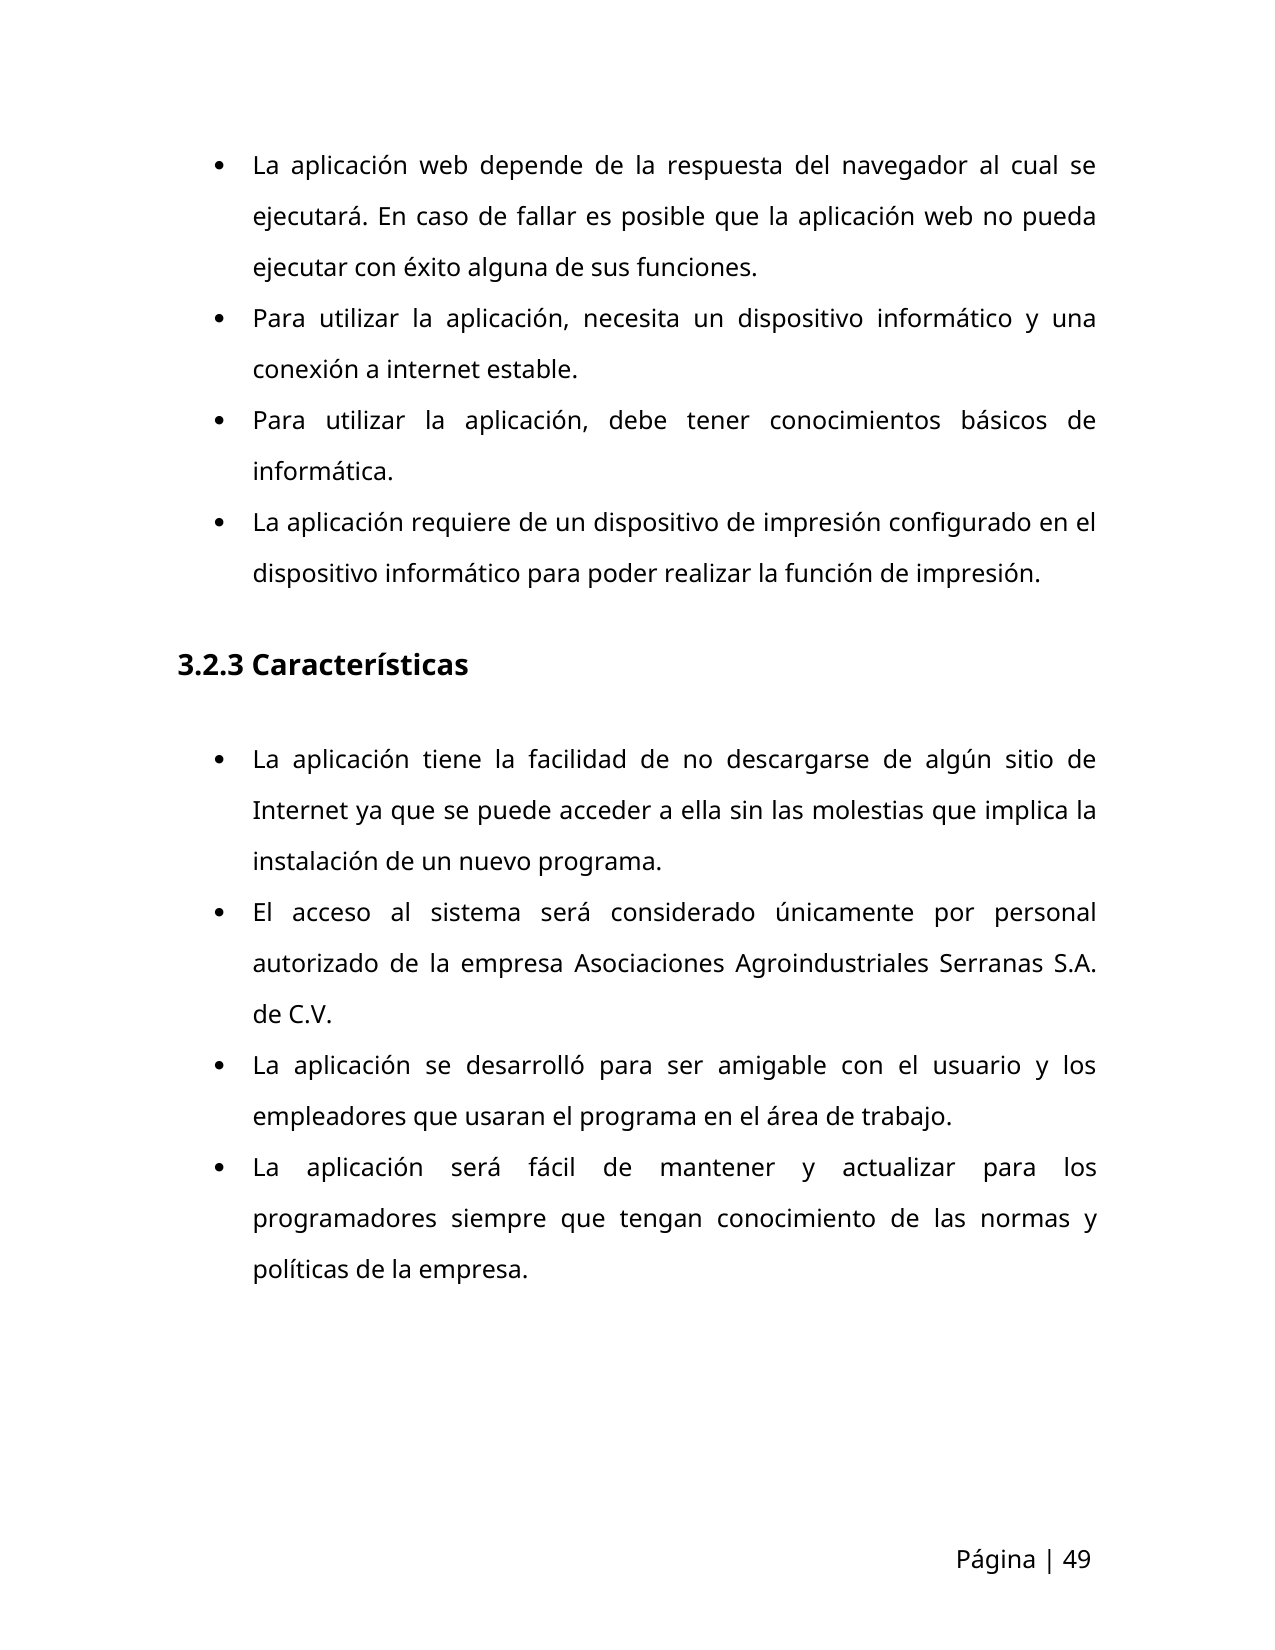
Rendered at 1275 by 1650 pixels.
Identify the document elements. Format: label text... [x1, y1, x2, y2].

list El acceso al sistema será considerado únicamente por personal autorizado de la empresa Asociaciones Agroindustriales Serranas S.A. de C.V. [215, 895, 1098, 1031]
list La aplicación web depende de la respuesta del navegador al cual se ejecutará. En caso de fallar es posible que la aplicación web no pueda ejecutar con éxito alguna de sus funciones. [215, 148, 1098, 284]
list La aplicación será fácil de mantener y actualizar para los programadores siempre que tengan conocimiento de las normas y políticas de la empresa. [215, 1150, 1098, 1286]
list Para utilizar la aplicación, necesita un dispositivo informático y una conexión a internet estable. [215, 301, 1098, 386]
subtitle 3.2.3 Características [177, 644, 1098, 684]
list La aplicación requiere de un dispositivo de impresión configurado en el dispositivo informático para poder realizar la función de impresión. [215, 505, 1098, 590]
list Para utilizar la aplicación, debe tener conocimientos básicos de informática. [215, 403, 1098, 488]
list La aplicación tiene la facilidad de no descargarse de algún sitio de Internet ya que se puede acceder a ella sin las molestias que implica la instalación de un nuevo programa. [215, 742, 1098, 878]
list La aplicación se desarrolló para ser amigable con el usuario y los empleadores que usaran el programa en el área de trabajo. [215, 1048, 1098, 1133]
